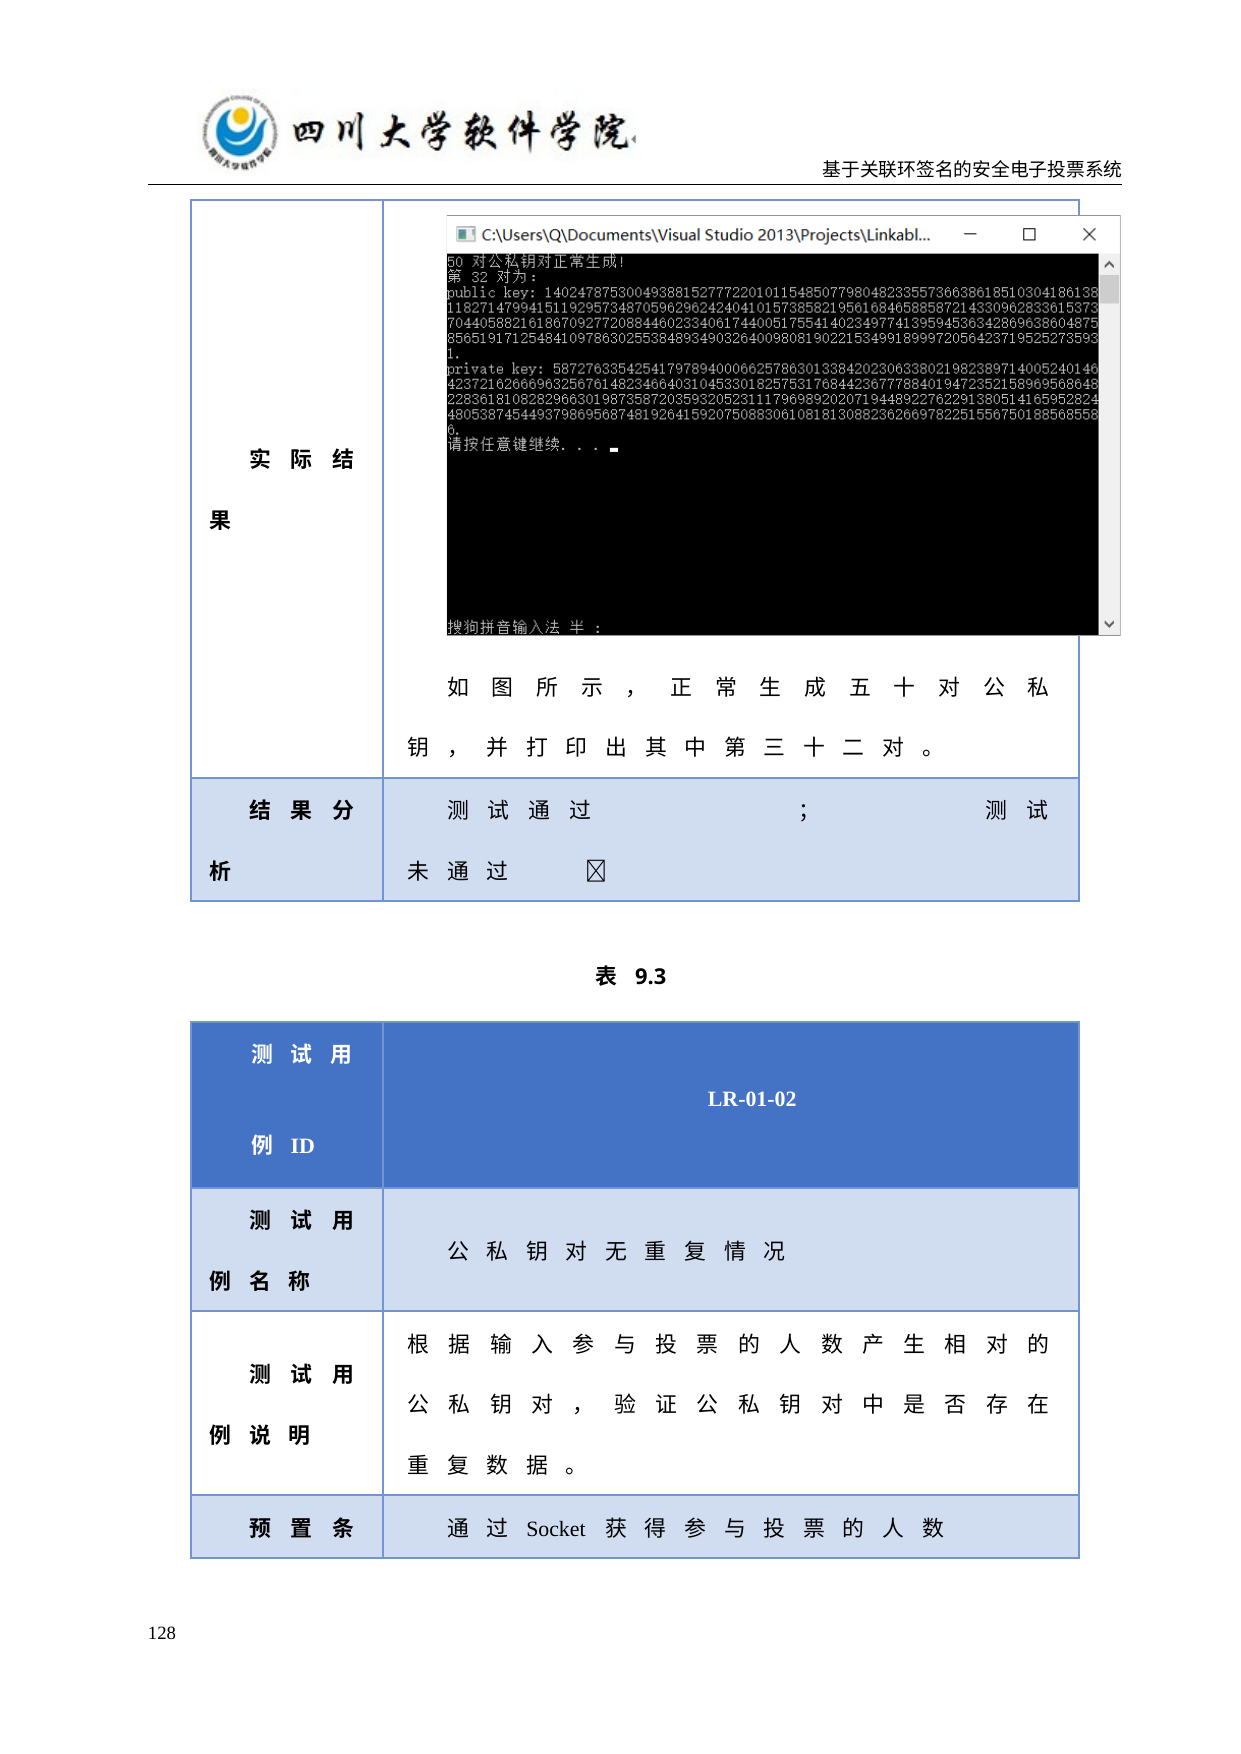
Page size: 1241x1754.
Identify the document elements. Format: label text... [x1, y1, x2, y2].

table_cell 测试用例名称 [192, 1189, 382, 1310]
picture [197, 88, 639, 177]
table_cell 结果分析 [192, 779, 382, 900]
text 表9.3 [150, 945, 1120, 1006]
table_cell 通过Socket获得参与投票的人数 [384, 1496, 1078, 1557]
picture [446, 215, 1121, 636]
table_cell 公私钥对无重复情况 [384, 1189, 1078, 1310]
table_cell 实际结果 [192, 201, 382, 777]
table_cell 测试通过 ； 测试未通过 [384, 779, 1078, 900]
table_cell 测试用例说明 [192, 1312, 382, 1494]
table_header LR-01-02 [384, 1023, 1078, 1187]
table_cell 根据输入参与投票的人数产生相对的公私钥对，验证公私钥对中是否存在重复数据。 [384, 1312, 1078, 1494]
table_header 测试用例ID [192, 1023, 382, 1187]
table_cell 如图所示，正常生成五十对公私钥，并打印出其中第三十二对。 [384, 201, 1078, 777]
table_cell 预置条件 [192, 1496, 382, 1557]
